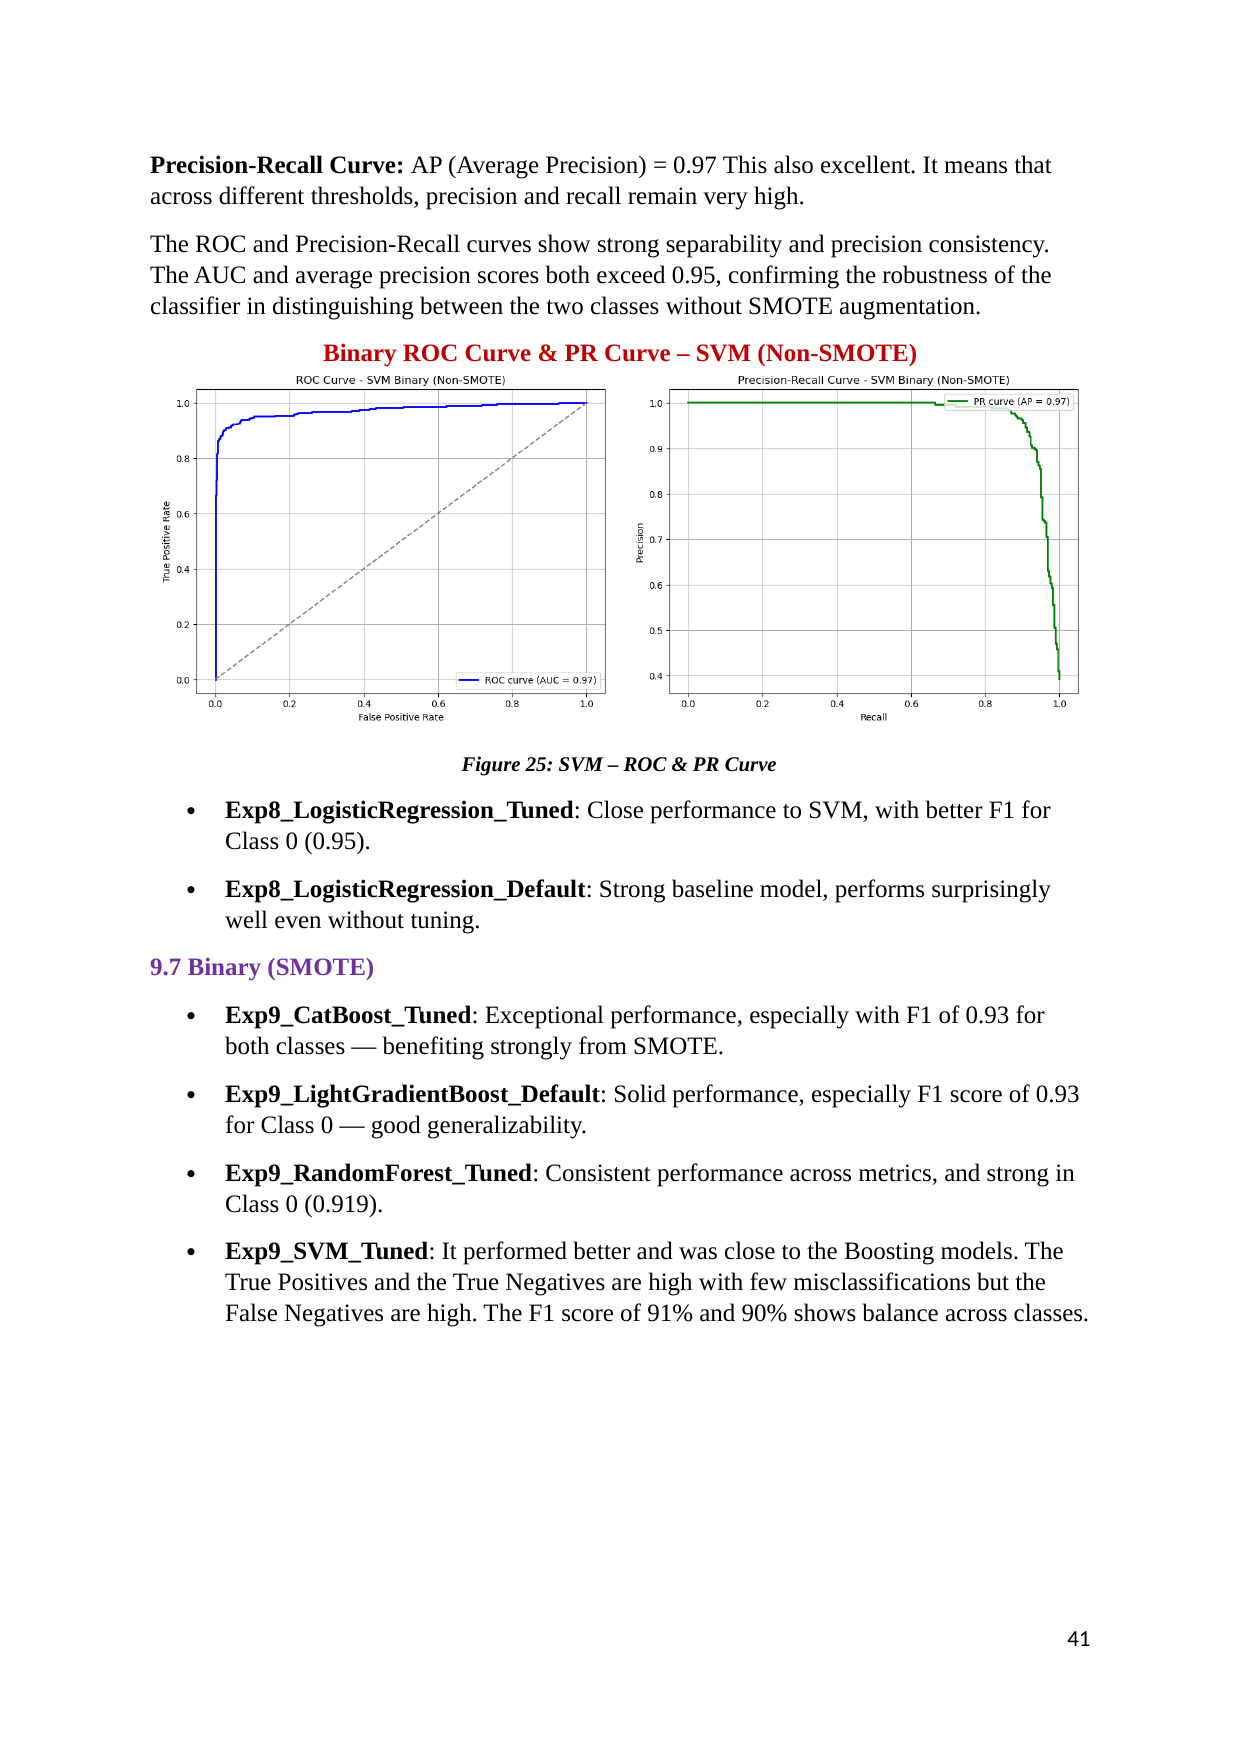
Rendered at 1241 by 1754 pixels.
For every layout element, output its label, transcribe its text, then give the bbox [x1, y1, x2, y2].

text The ROC and Precision-Recall curves show strong separability and precision consistency. The AUC and average precision scores both exceed 0.95, confirming the robustness of the classifier in distinguishing between the two classes without SMOTE augmentation. [150, 229, 1090, 319]
list Exp8_LogisticRegression_Tuned: Close performance to SVM, with better F1 for Class 0 (0.95). [187, 795, 1090, 855]
picture [156, 370, 611, 728]
list Exp9_SVM_Tuned: It performed better and was close to the Boosting models. The True Positives and the True Negatives are high with few misclassifications but the False Negatives are high. The F1 score of 91% and 90% shows balance across classes. [187, 1236, 1090, 1327]
list Exp8_LogisticRegression_Default: Strong baseline model, performs surprisingly well even without tuning. [187, 874, 1090, 933]
text Figure 25: SVM – ROC & PR Curve [150, 752, 1090, 776]
list Exp9_CatBoost_Tuned: Exceptional performance, especially with F1 of 0.93 for both classes — benefiting strongly from SMOTE. [187, 1000, 1090, 1060]
text 9.7 Binary (SMOTE) [150, 952, 1090, 981]
list Exp9_LightGradientBoost_Default: Solid performance, especially F1 score of 0.93 for Class 0 — good generalizability. [187, 1079, 1090, 1139]
list Exp9_RandomForest_Tuned: Consistent performance across metrics, and strong in Class 0 (0.919). [187, 1158, 1090, 1217]
text Precision-Recall Curve: AP (Average Precision) = 0.97 This also excellent. It means that across different thresholds, precision and recall remain very high. [150, 150, 1090, 210]
picture [629, 369, 1084, 728]
